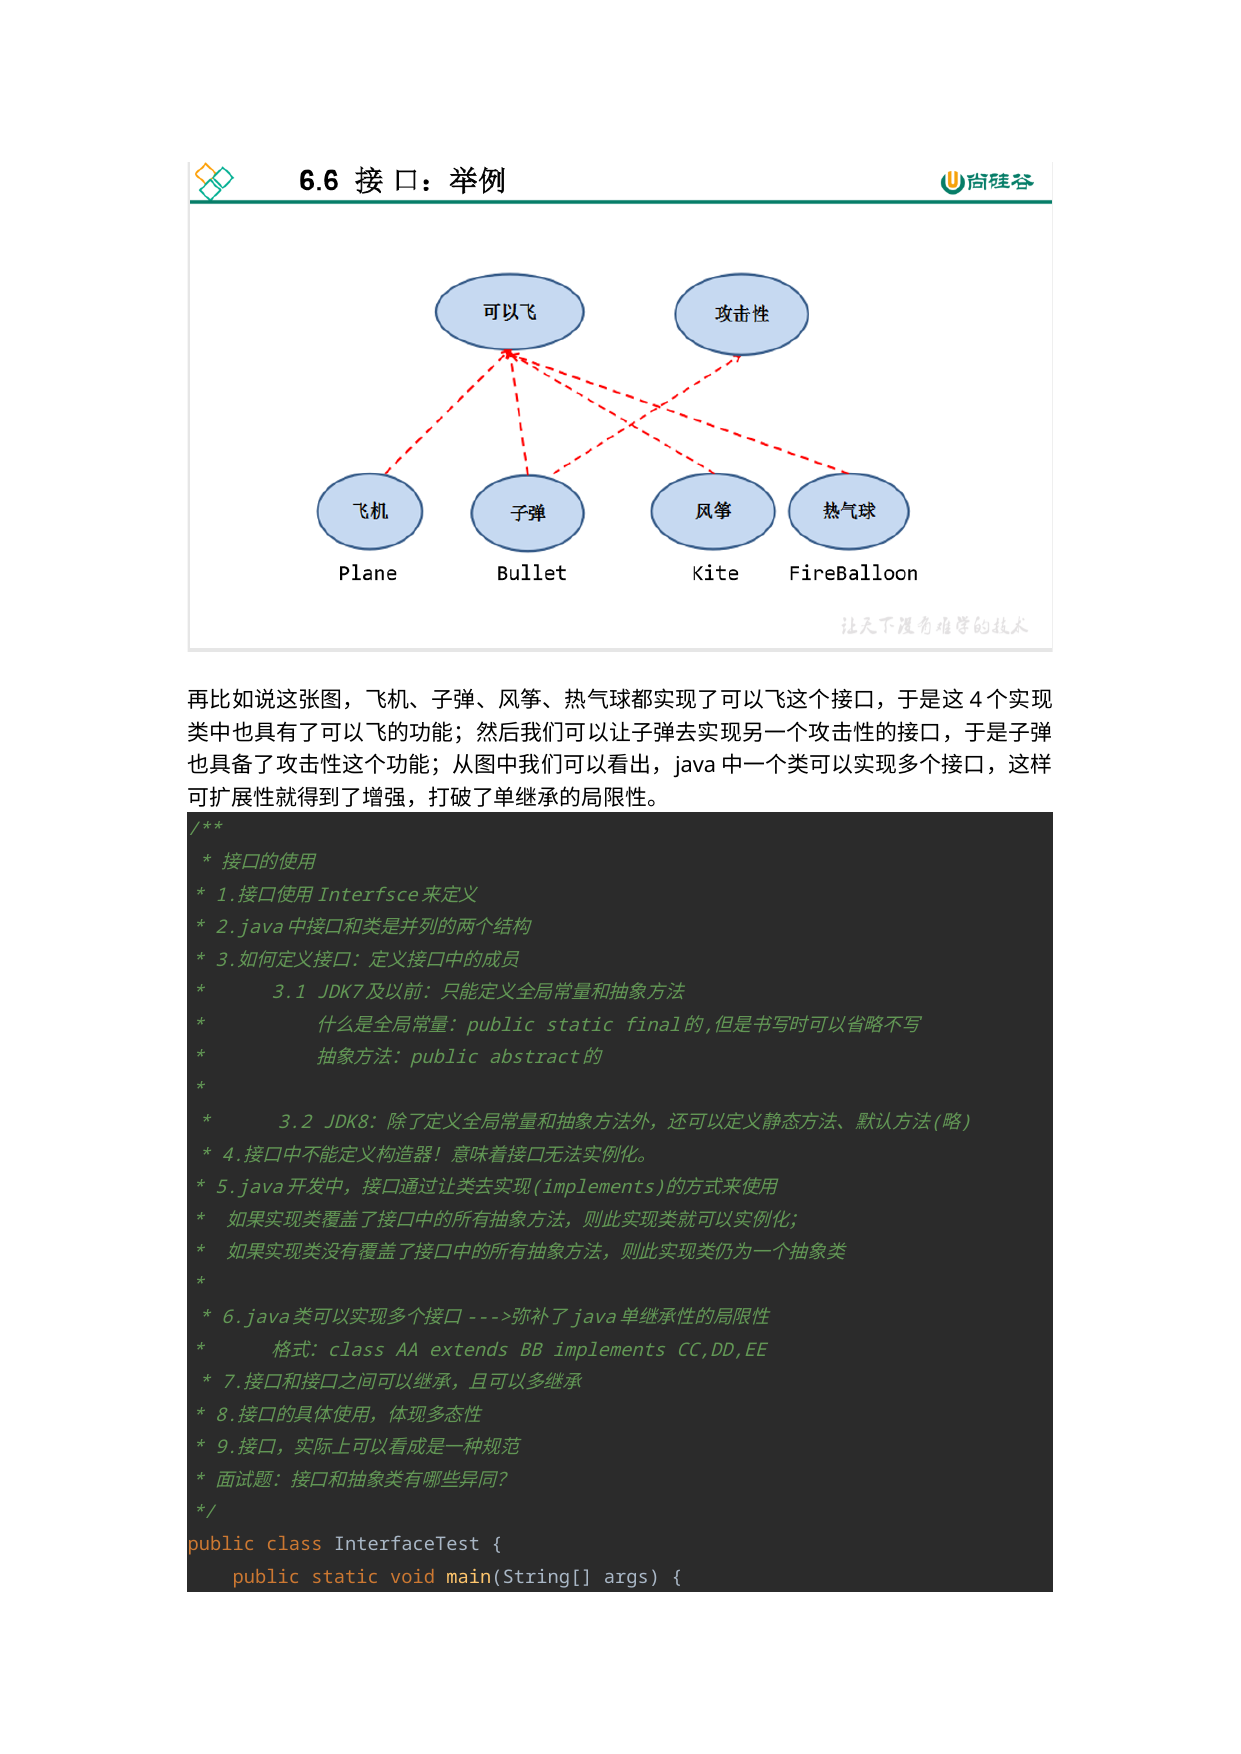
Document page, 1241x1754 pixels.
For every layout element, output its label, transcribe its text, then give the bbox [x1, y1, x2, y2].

picture [187, 162, 1053, 652]
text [187, 812, 1053, 1592]
text 再比如说这张图，飞机、子弹、风筝、热气球都实现了可以飞这个接口，于是这4个实现类中也具有了可以飞的功能；然后我们可以让子弹去实现另一个攻击性的接口，于是子弹也具备了攻击性这个功能；从图中我们可以看出，java中一个类可以实现多个接口，这样可扩展性就得到了增强，打破了单继承的局限性。 [187, 682, 1053, 812]
